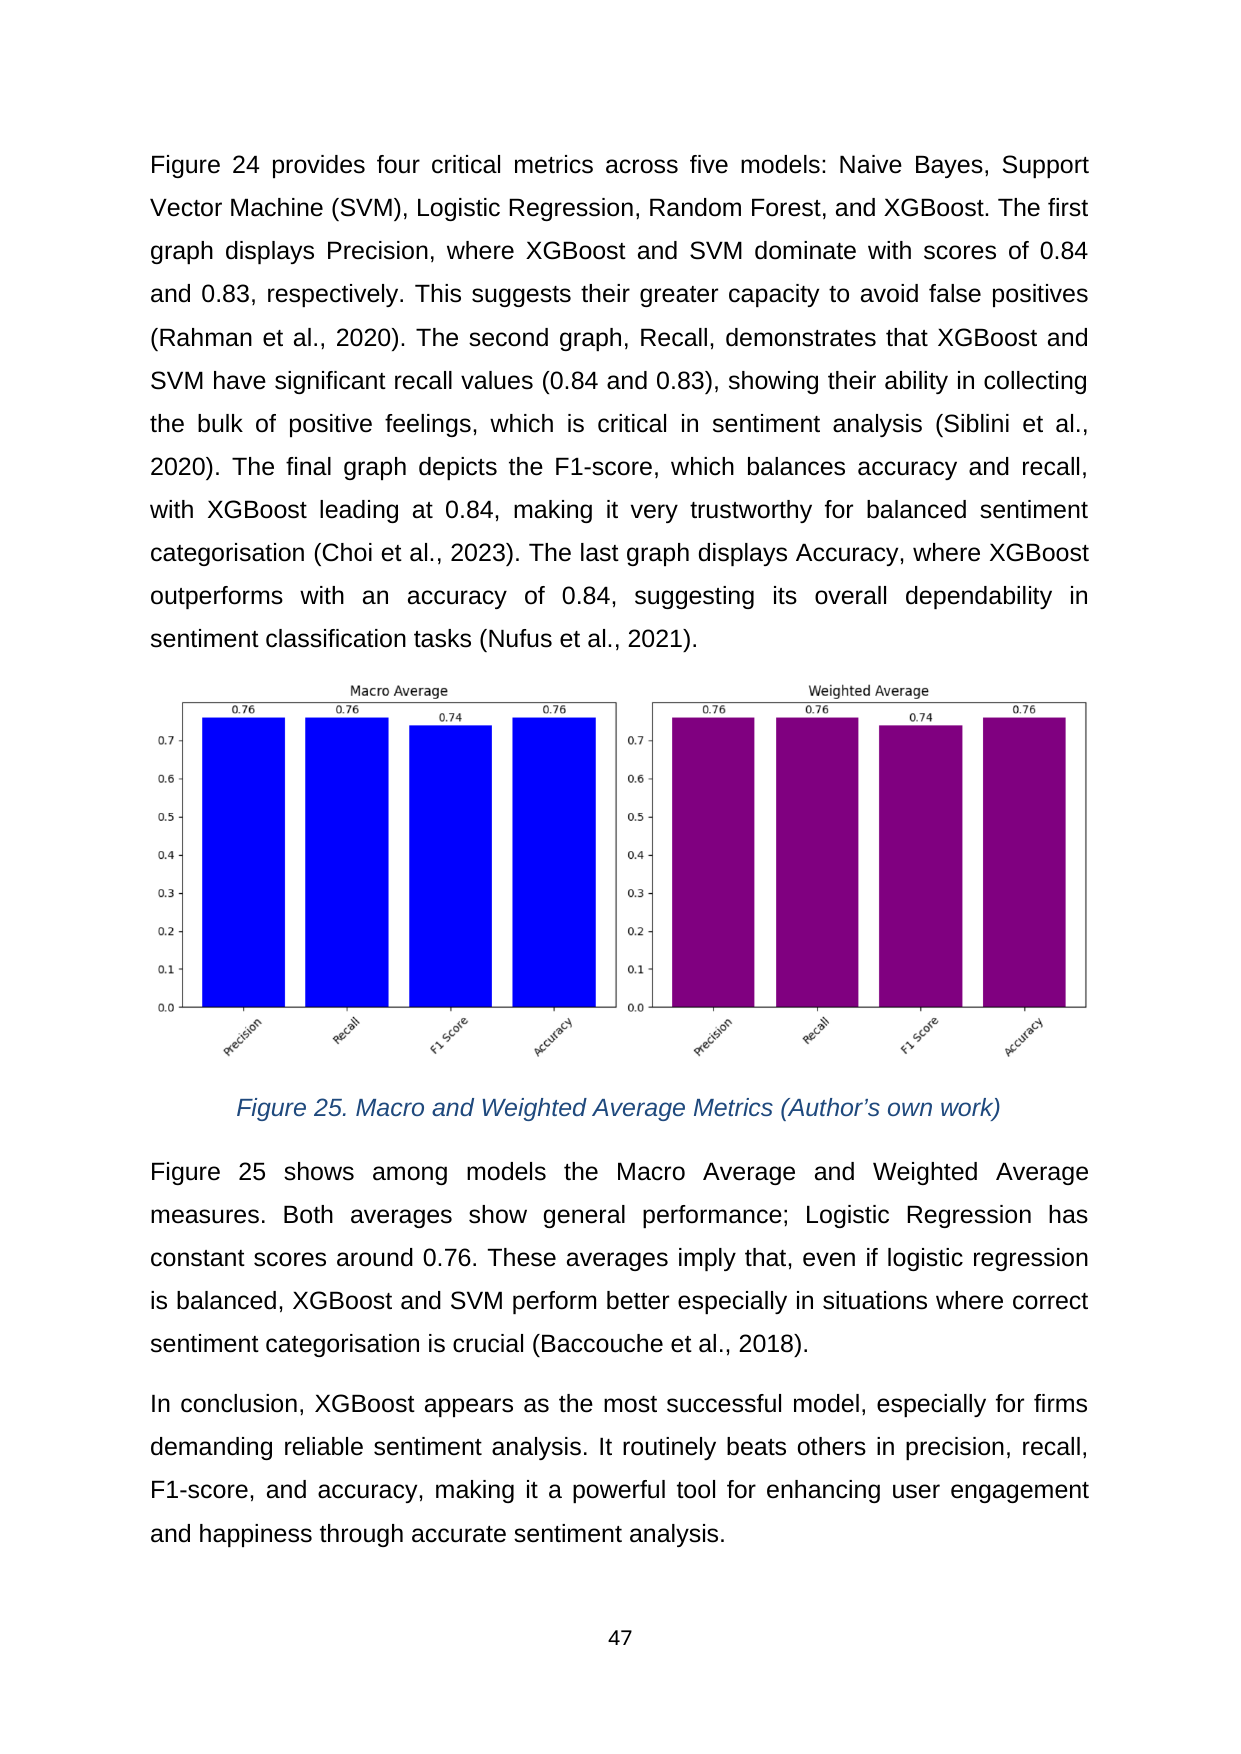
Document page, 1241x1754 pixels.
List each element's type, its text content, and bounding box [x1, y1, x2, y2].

picture [150, 684, 1091, 1063]
text Figure 24 provides four critical metrics across five models: Naive Bayes, Support Vector Machine (SVM), Logistic Regression, Random Forest, and XGBoost. The first graph displays Precision, where XGBoost and SVM dominate with scores of 0.84 and 0.83, respectively. This suggests their greater capacity to avoid false positives (Rahman et al., 2020). The second graph, Recall, demonstrates that XGBoost and SVM have significant recall values (0.84 and 0.83), showing their ability in collecting the bulk of positive feelings, which is critical in sentiment analysis (Siblini et al., 2020). The final graph depicts the F1-score, which balances accuracy and recall, with XGBoost leading at 0.84, making it very trustworthy for balanced sentiment categorisation (Choi et al., 2023). The last graph displays Accuracy, where XGBoost outperforms with an accuracy of 0.84, suggesting its overall dependability in sentiment classification tasks (Nufus et al., 2021). [150, 150, 1090, 653]
text In conclusion, XGBoost appears as the most successful model, especially for firms demanding reliable sentiment analysis. It routinely beats others in precision, recall, F1-score, and accuracy, making it a powerful tool for enhancing user engagement and happiness through accurate sentiment analysis. [150, 1389, 1090, 1547]
text Figure 25. Macro and Weighted Average Metrics (Author’s own work) [150, 1093, 1090, 1122]
text Figure 25 shows among models the Macro Average and Weighted Average measures. Both averages show general performance; Logistic Regression has constant scores around 0.76. These averages imply that, even if logistic regression is balanced, XGBoost and SVM perform better especially in situations where correct sentiment categorisation is crucial (Baccouche et al., 2018). [150, 1157, 1090, 1358]
